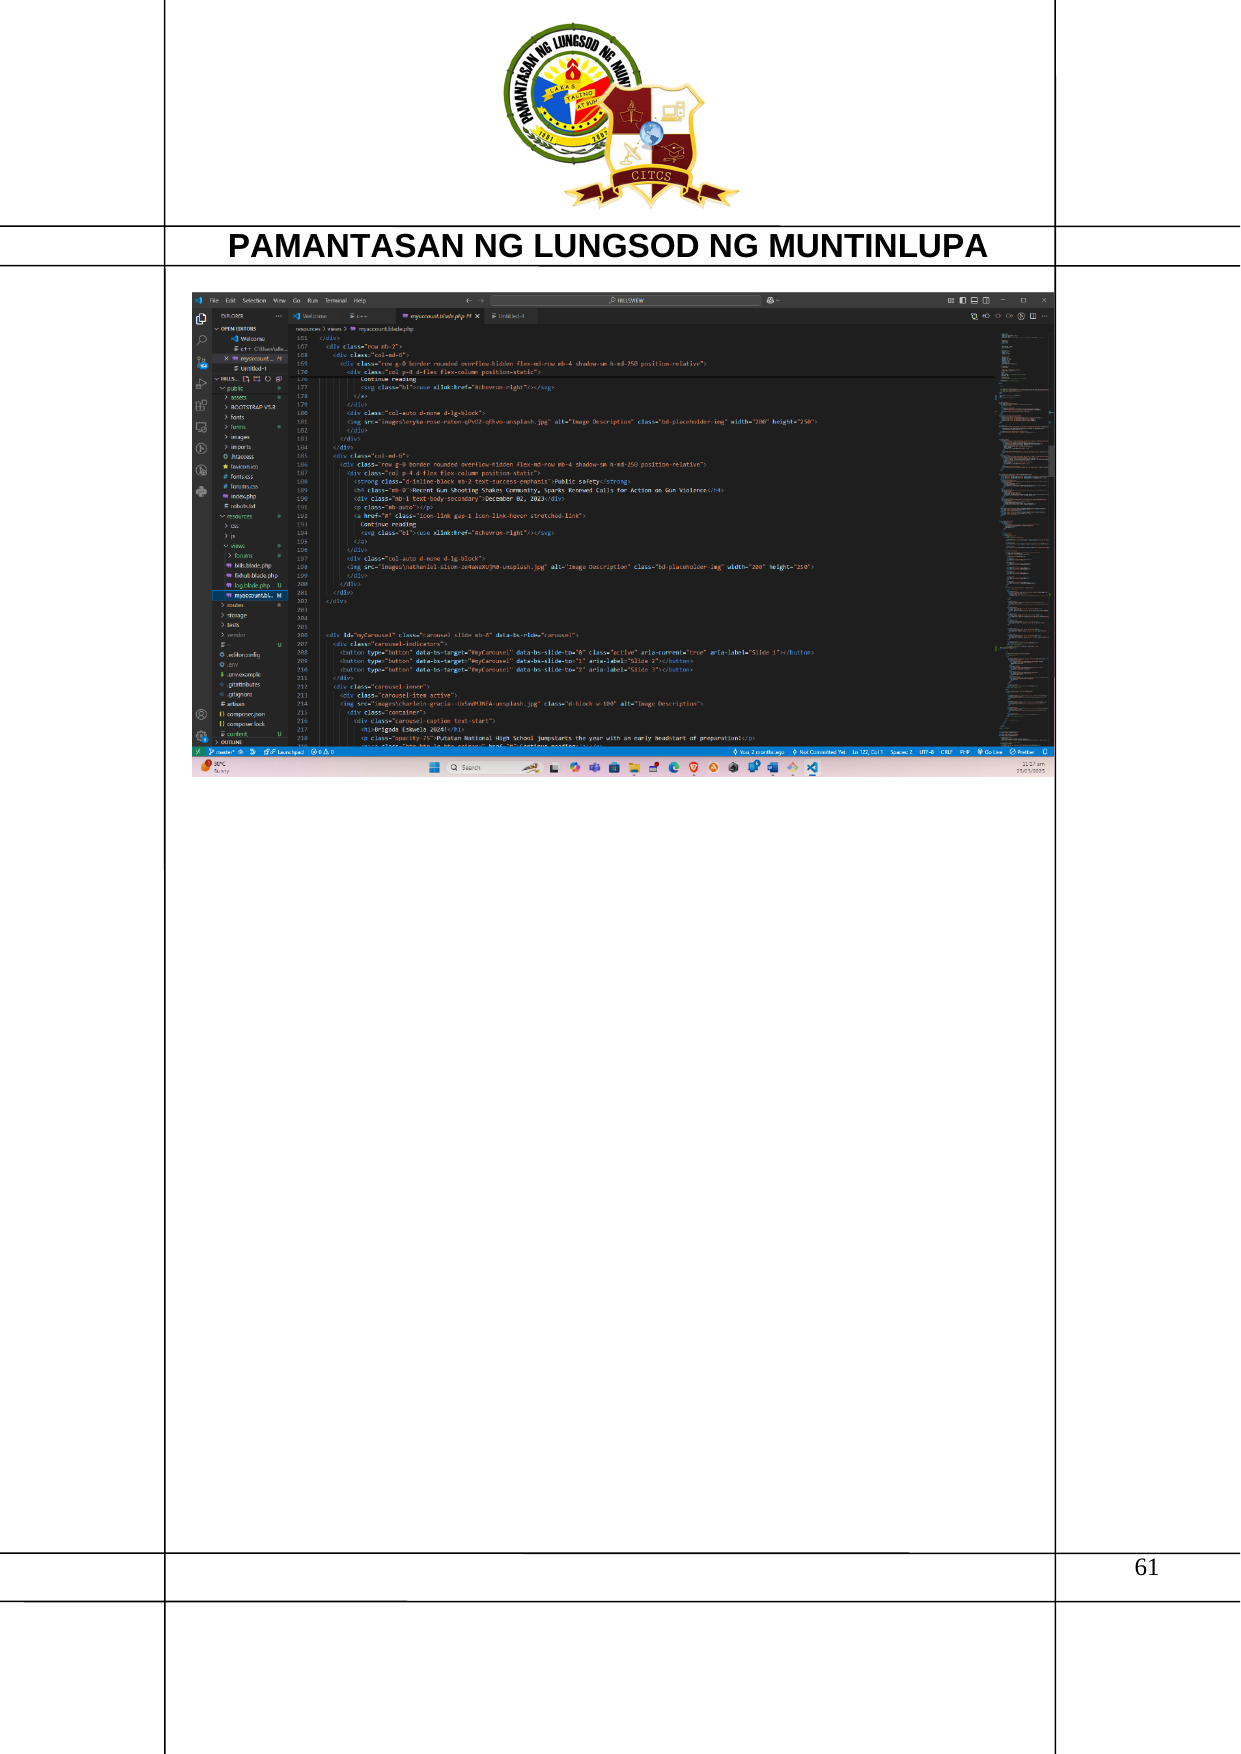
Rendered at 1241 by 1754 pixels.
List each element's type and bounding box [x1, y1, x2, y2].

picture [192, 292, 1055, 777]
picture [500, 20, 740, 210]
